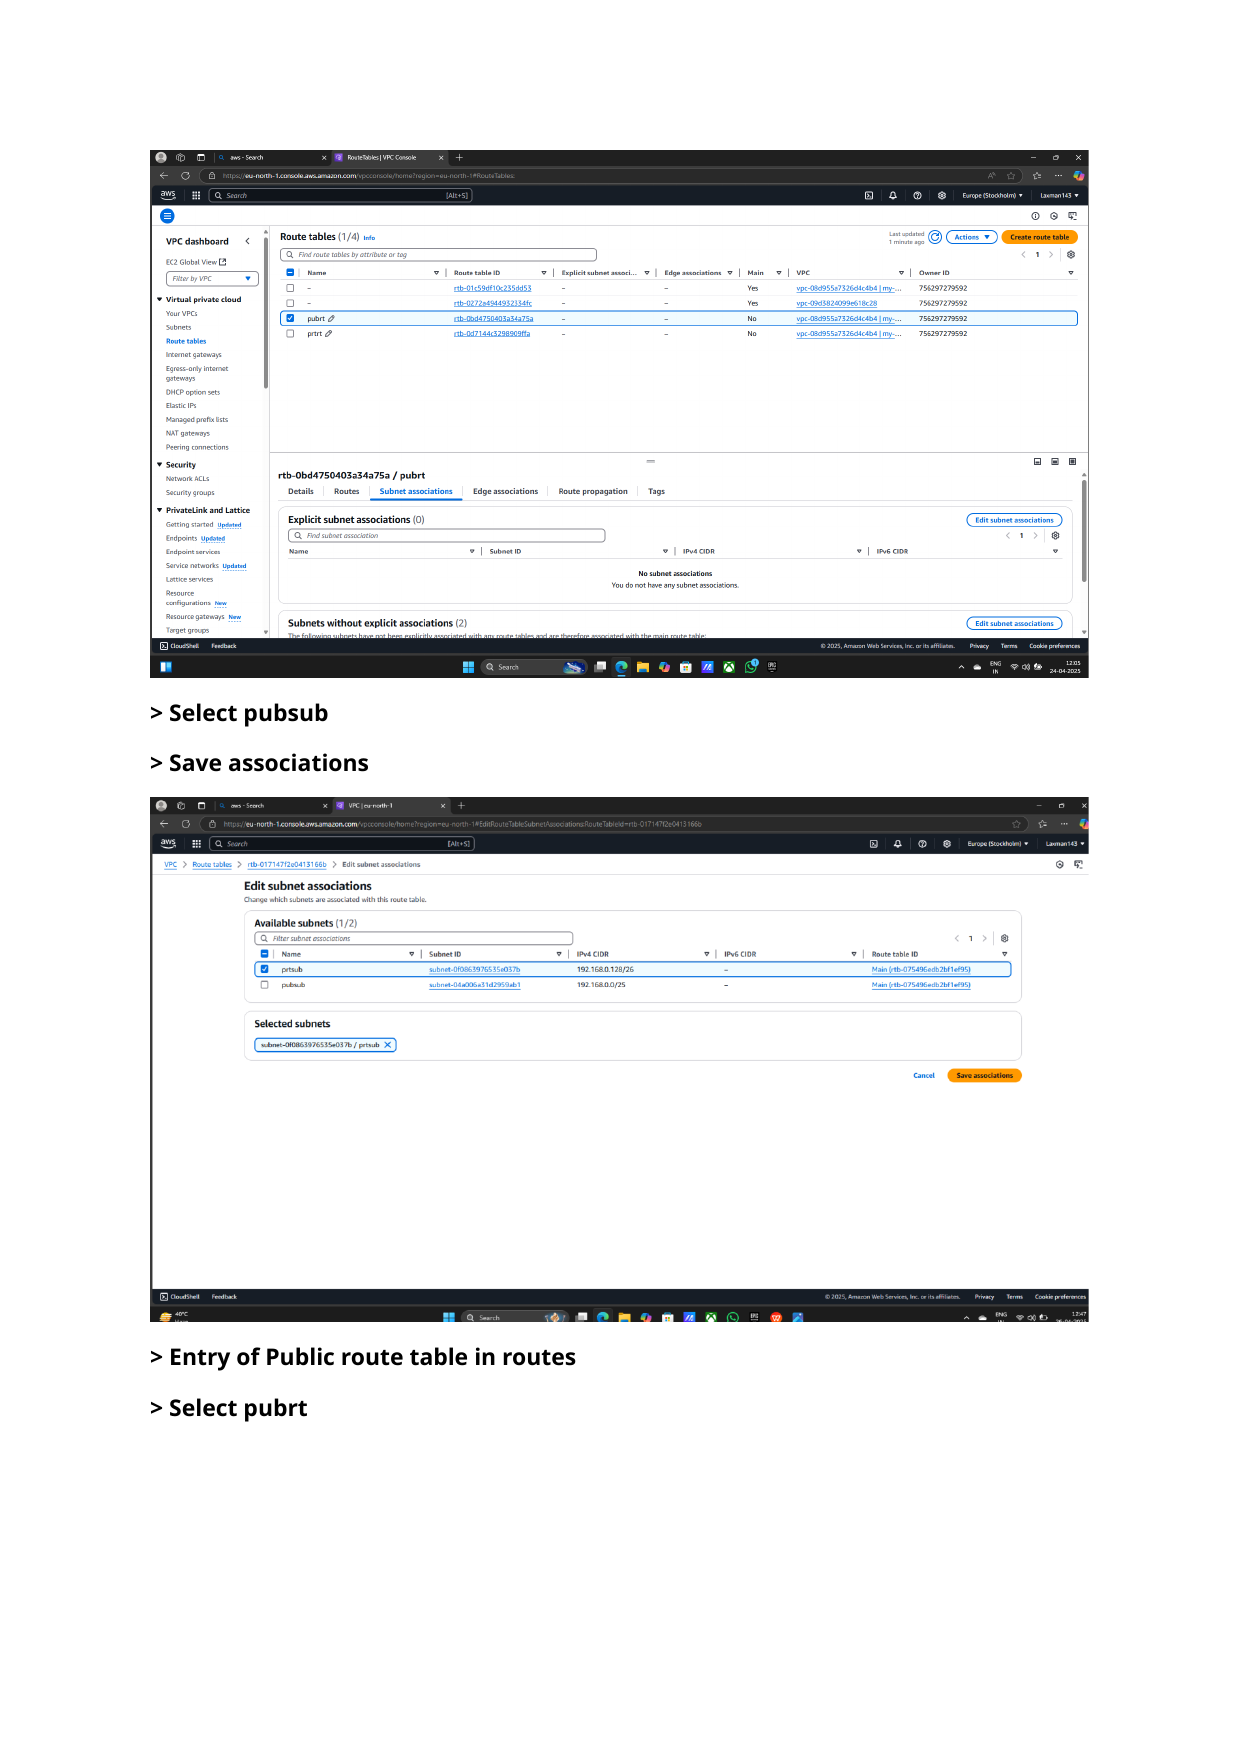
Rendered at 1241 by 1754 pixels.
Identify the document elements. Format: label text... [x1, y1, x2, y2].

picture [150, 797, 1089, 1322]
text > Entry of Public route table in routes [150, 1341, 1090, 1372]
text > Save associations [150, 747, 1090, 778]
text > Select pubrt [150, 1391, 1090, 1423]
text > Select pubsub [150, 697, 1090, 728]
picture [150, 150, 1089, 678]
